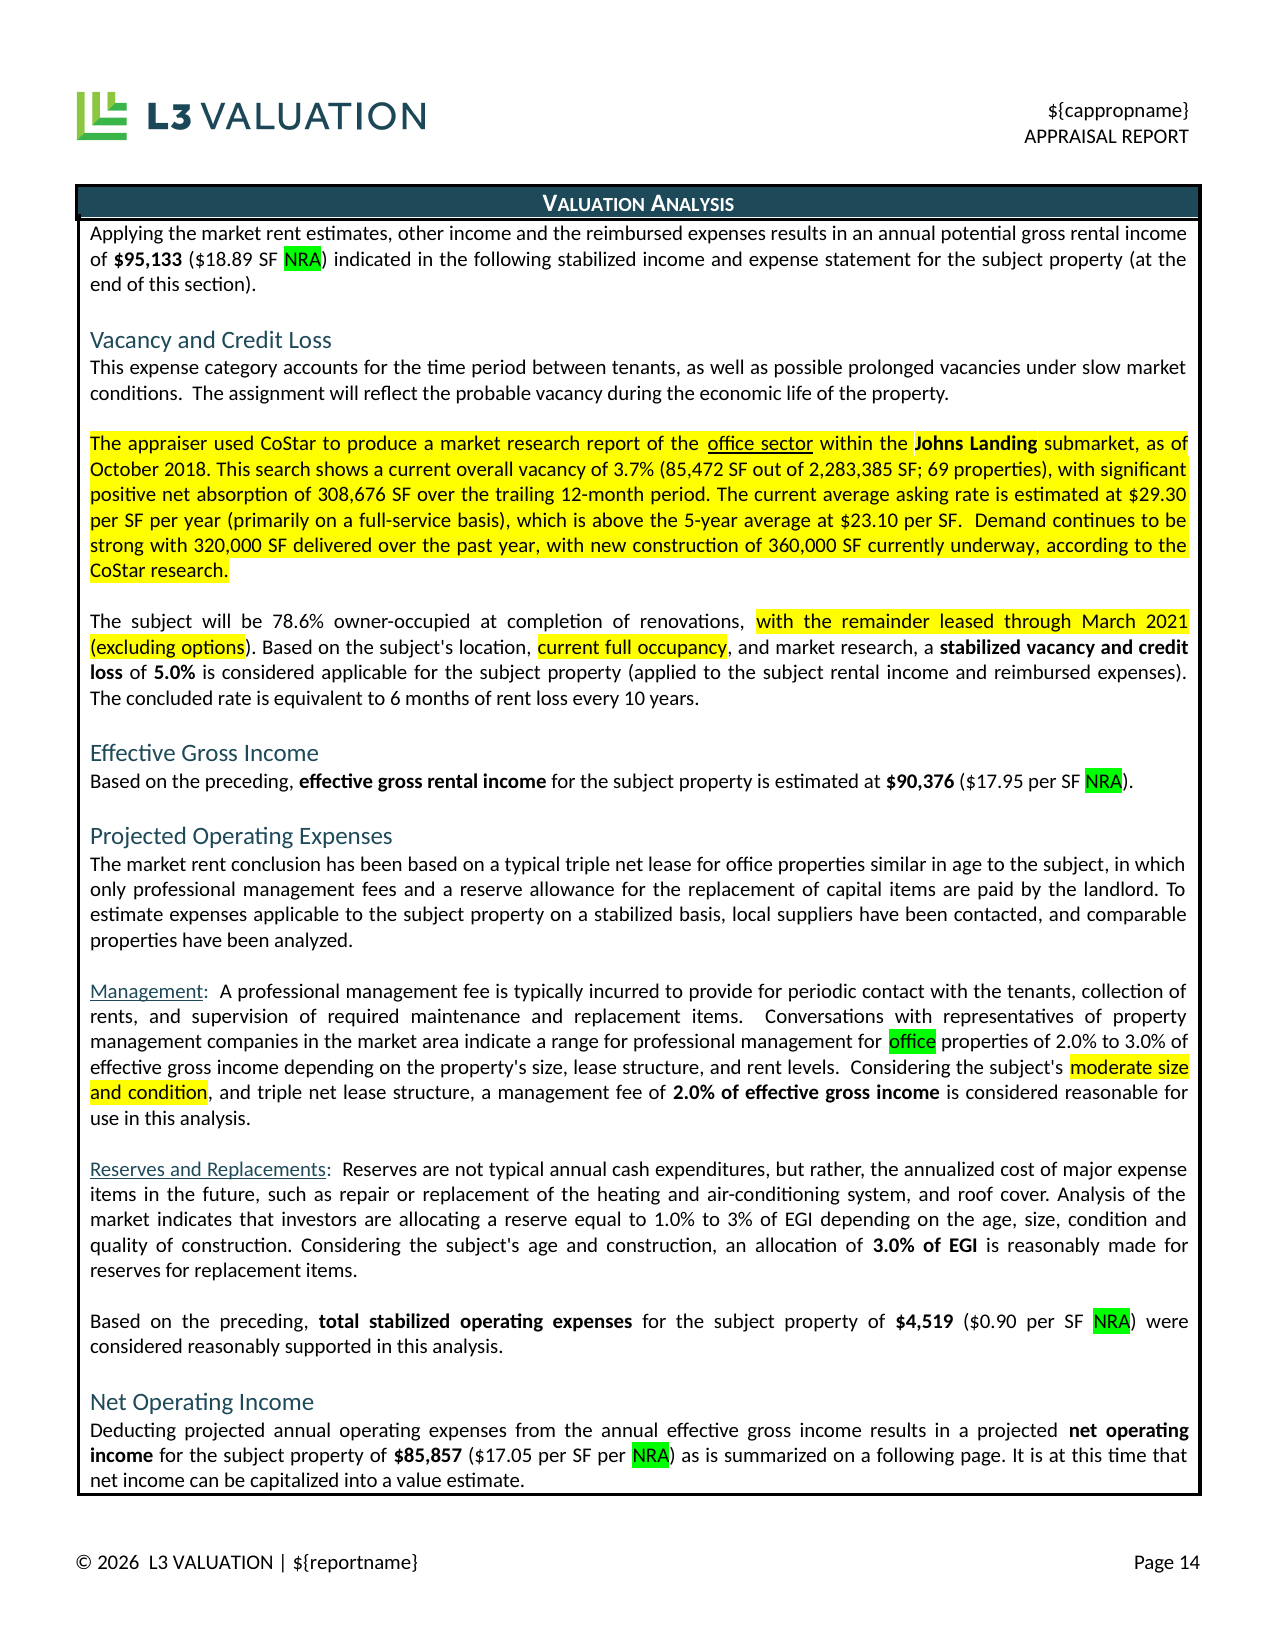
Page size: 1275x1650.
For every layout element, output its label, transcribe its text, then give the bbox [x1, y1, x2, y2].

picture [60, 75, 440, 156]
table_header Valuation Analysis [78, 187, 1198, 217]
